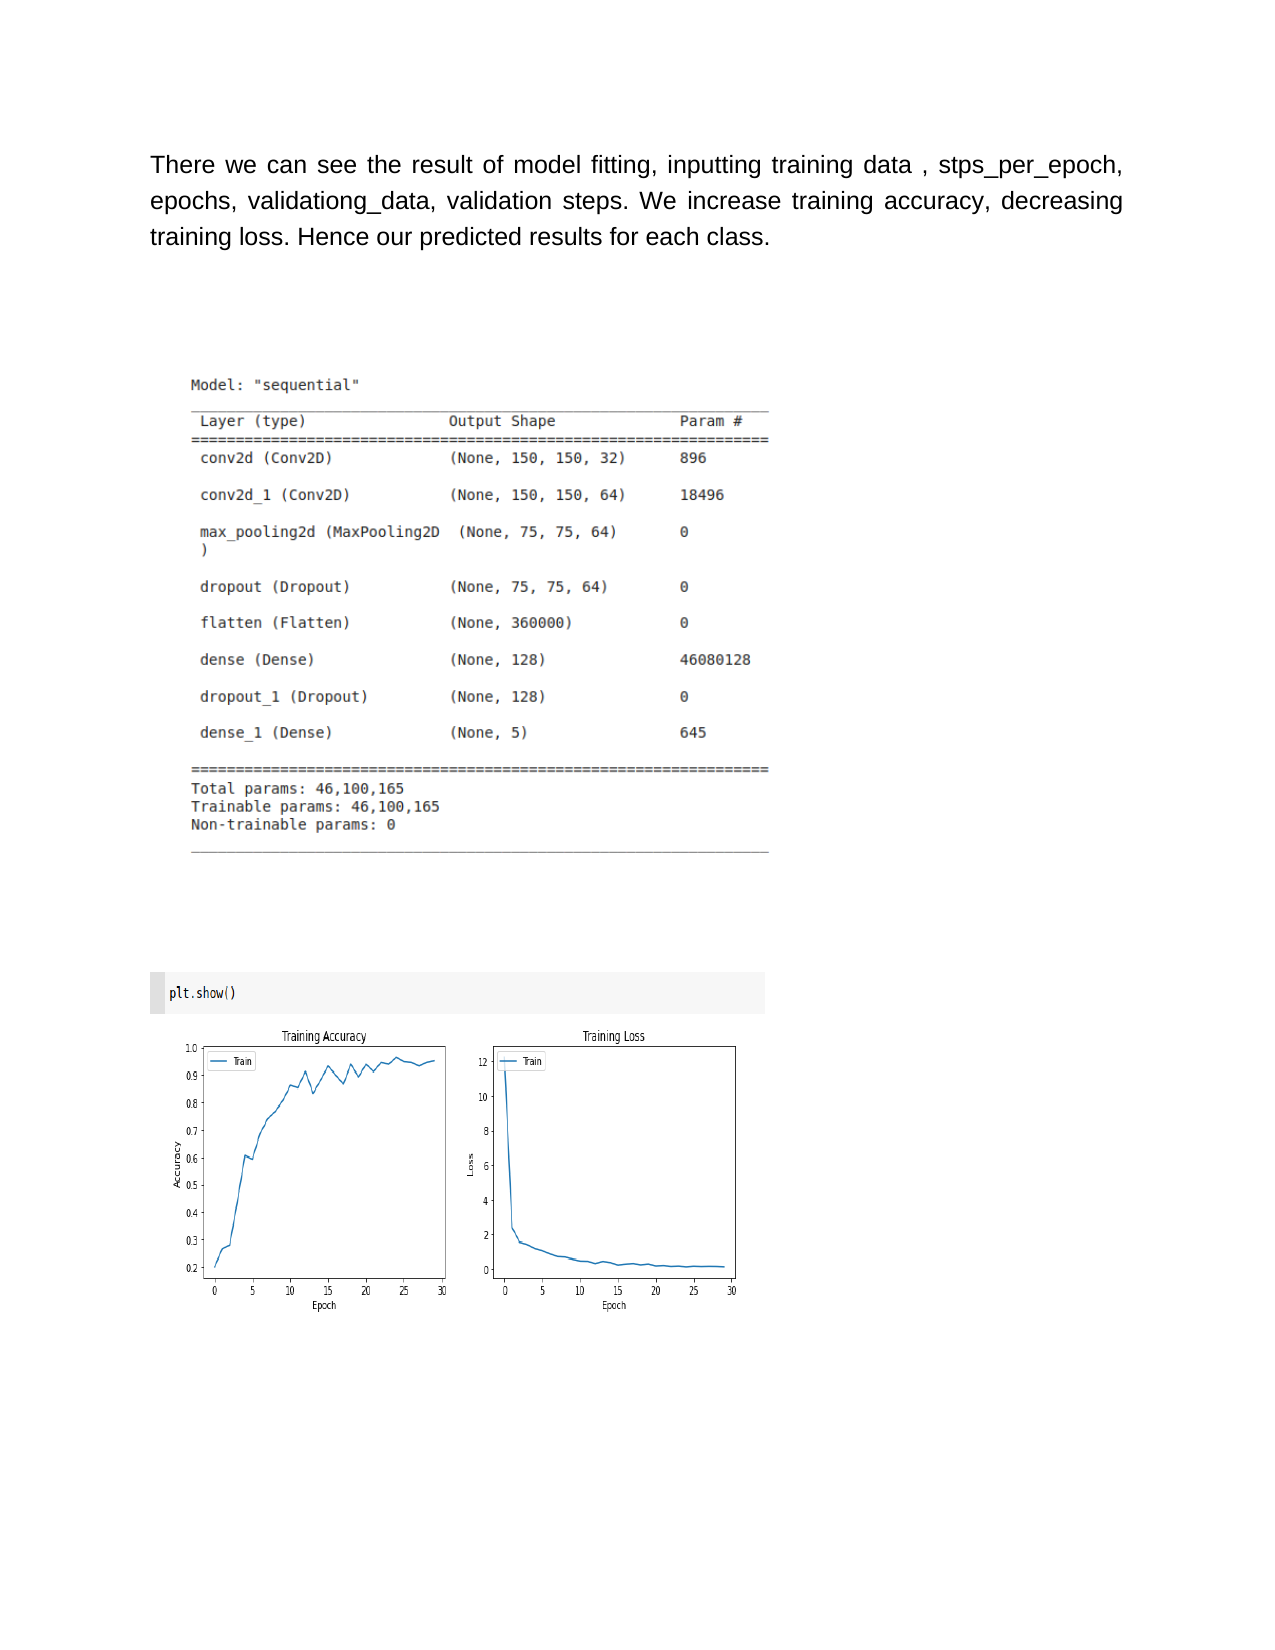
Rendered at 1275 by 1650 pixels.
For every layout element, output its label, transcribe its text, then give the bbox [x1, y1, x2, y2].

text There we can see the result of model fitting, inputting training data , stps_per_epoch, epochs, validationg_data, validation steps. We increase training accuracy, decreasing training loss. Hence our predicted results for each class. [150, 150, 1125, 251]
picture [150, 972, 765, 1328]
picture [150, 368, 848, 855]
